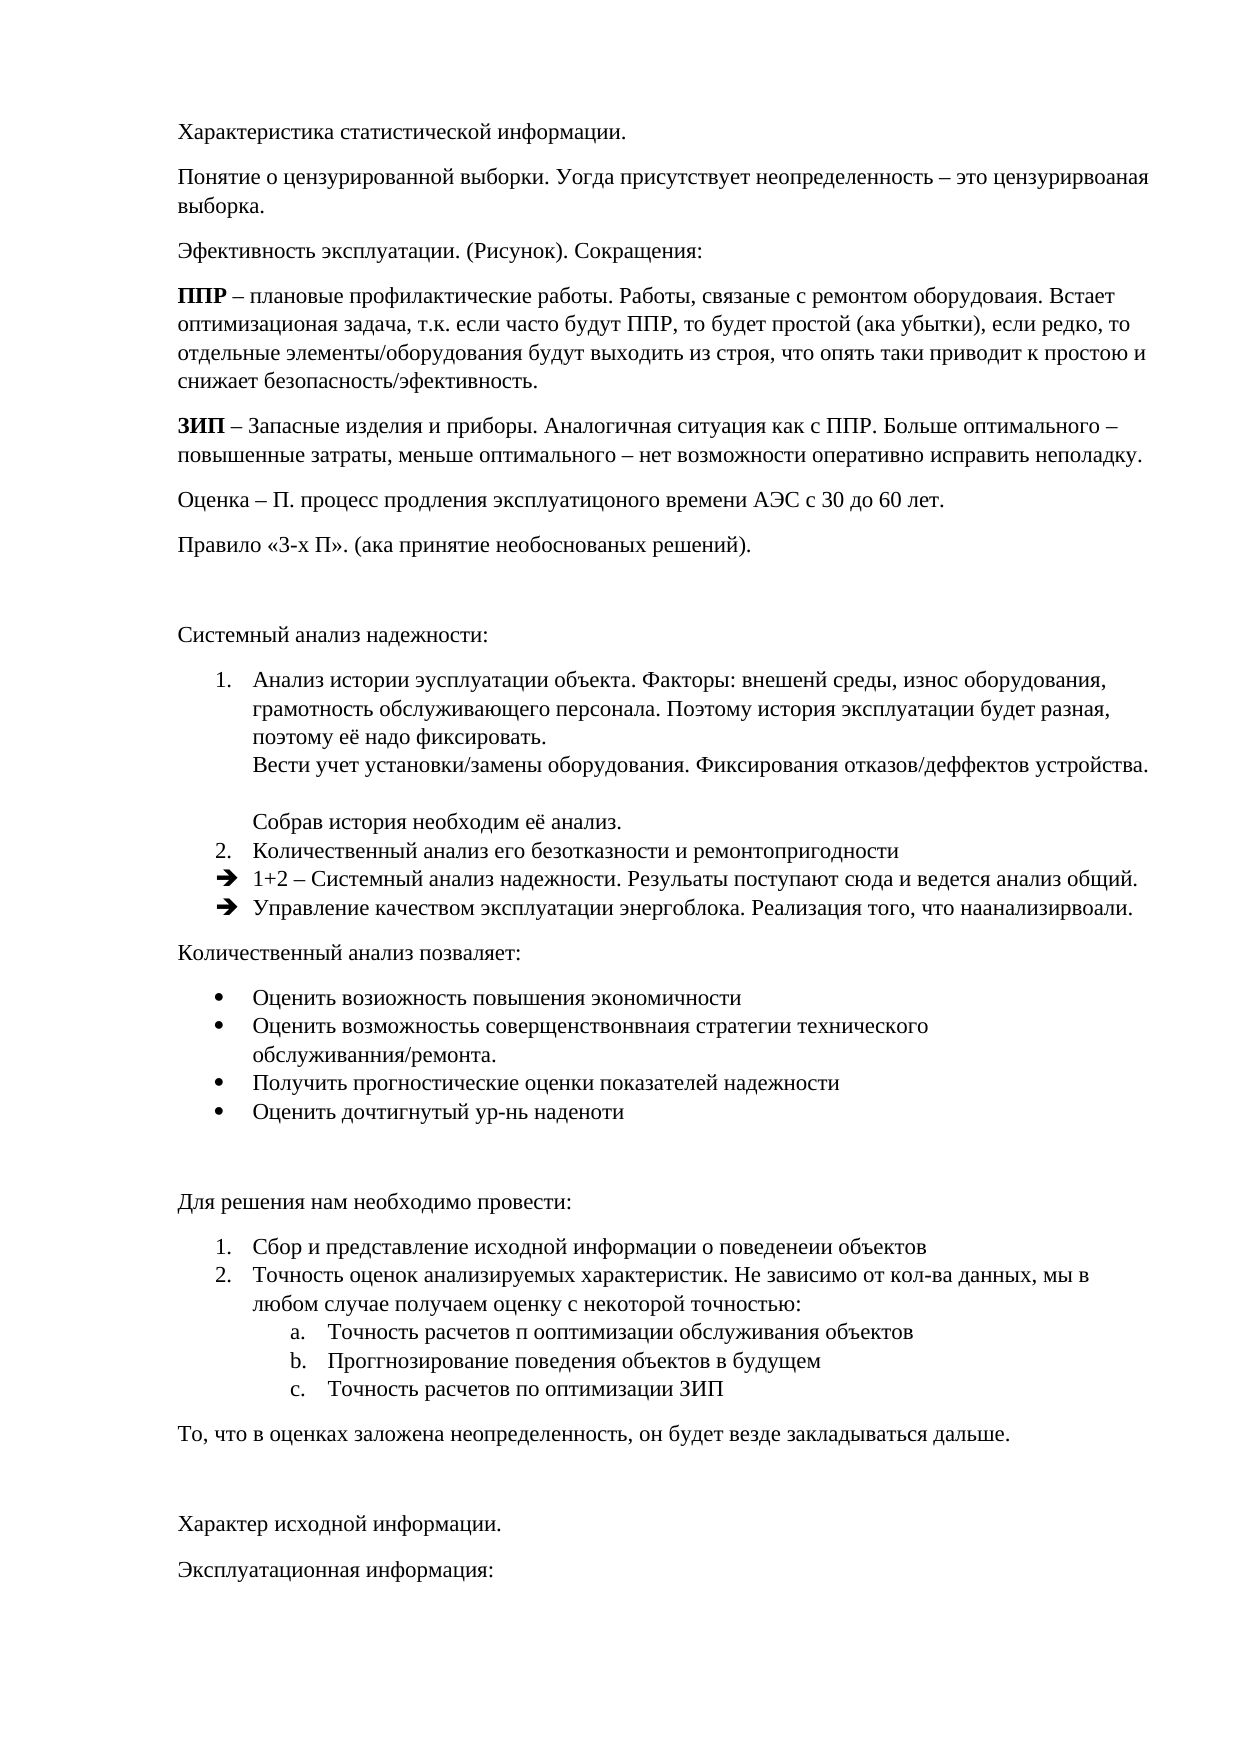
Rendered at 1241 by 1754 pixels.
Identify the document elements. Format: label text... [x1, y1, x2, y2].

text ППР – плановые профилактические работы. Работы, связаные с ремонтом оборудоваия. Встает оптимизационая задача, т.к. если часто будут ППР, то будет простой (ака убытки), если редко, то отдельные элементы/оборудования будут выходить из строя, что опять таки приводит к простою и снижает безопасность/эфективность. [177, 282, 1152, 393]
text Правило «3-х П». (ака принятие необоснованых решений). [177, 531, 1152, 557]
text Количественный анализ позваляет: [177, 939, 1152, 965]
text То, что в оценках заложена неопределенность, он будет везде закладываться дальше. [177, 1420, 1152, 1447]
list Проггнозирование поведения объектов в будущем [290, 1347, 1152, 1373]
text Эфективность эксплуатации. (Рисунок). Сокращения: [177, 237, 1152, 263]
list Оценить возможностьь соверщенствонвнаия стратегии технического обслуживанния/ремонта. [215, 1012, 1152, 1067]
text ЗИП – Запасные изделия и приборы. Аналогичная ситуация как с ППР. Больше оптимального – повышенные затраты, меньше оптимального – нет возможности оперативно исправить неполадку. [177, 412, 1152, 467]
list Оценить возиожность повышения экономичности [215, 984, 1152, 1010]
text Эксплуатационная информация: [177, 1556, 1152, 1582]
text Оценка – П. процесс продления эксплуатицоного времени АЭС с 30 до 60 лет. [177, 486, 1152, 512]
list Точность оценок анализируемых характеристик. Не зависимо от кол-ва данных, мы в любом случае получаем оценку с некоторой точностью: [215, 1261, 1152, 1316]
list 1+2 – Системный анализ надежности. Резульаты поступают сюда и ведется анализ общий. [215, 865, 1152, 892]
list Сбор и представление исходной информации о поведенеии объектов [215, 1233, 1152, 1259]
text Системный анализ надежности: [177, 621, 1152, 647]
text Понятие о цензурированной выборки. Уогда присутствует неопределенность – это цензурирвоаная выборка. [177, 163, 1152, 218]
text Характер исходной информации. [177, 1511, 1152, 1537]
list Оценить дочтигнутый ур-нь наденоти [215, 1098, 1152, 1124]
list Точность расчетов по оптимизации ЗИП [290, 1375, 1152, 1402]
list Получить прогностические оценки показателей надежности [215, 1069, 1152, 1096]
list Управление качеством эксплуатации энергоблока. Реализация того, что наанализирвоали. [215, 894, 1152, 920]
list Точность расчетов п ооптимизации обслуживания объектов [290, 1318, 1152, 1345]
list Анализ истории эусплуатации объекта. Факторы: внешенй среды, износ оборудования, грамотность обслуживающего персонала. Поэтому история эксплуатации будет разная, поэтому её надо фиксировать. Вести учет установки/замены оборудования. Фиксирования отказов/деффектов устройства. Собрав история необходим её анализ. [215, 666, 1152, 835]
list Количественный анализ его безотказности и ремонтопригодности [215, 837, 1152, 863]
text Характеристика статистической информации. [177, 118, 1152, 144]
text Для решения нам необходимо провести: [177, 1188, 1152, 1214]
